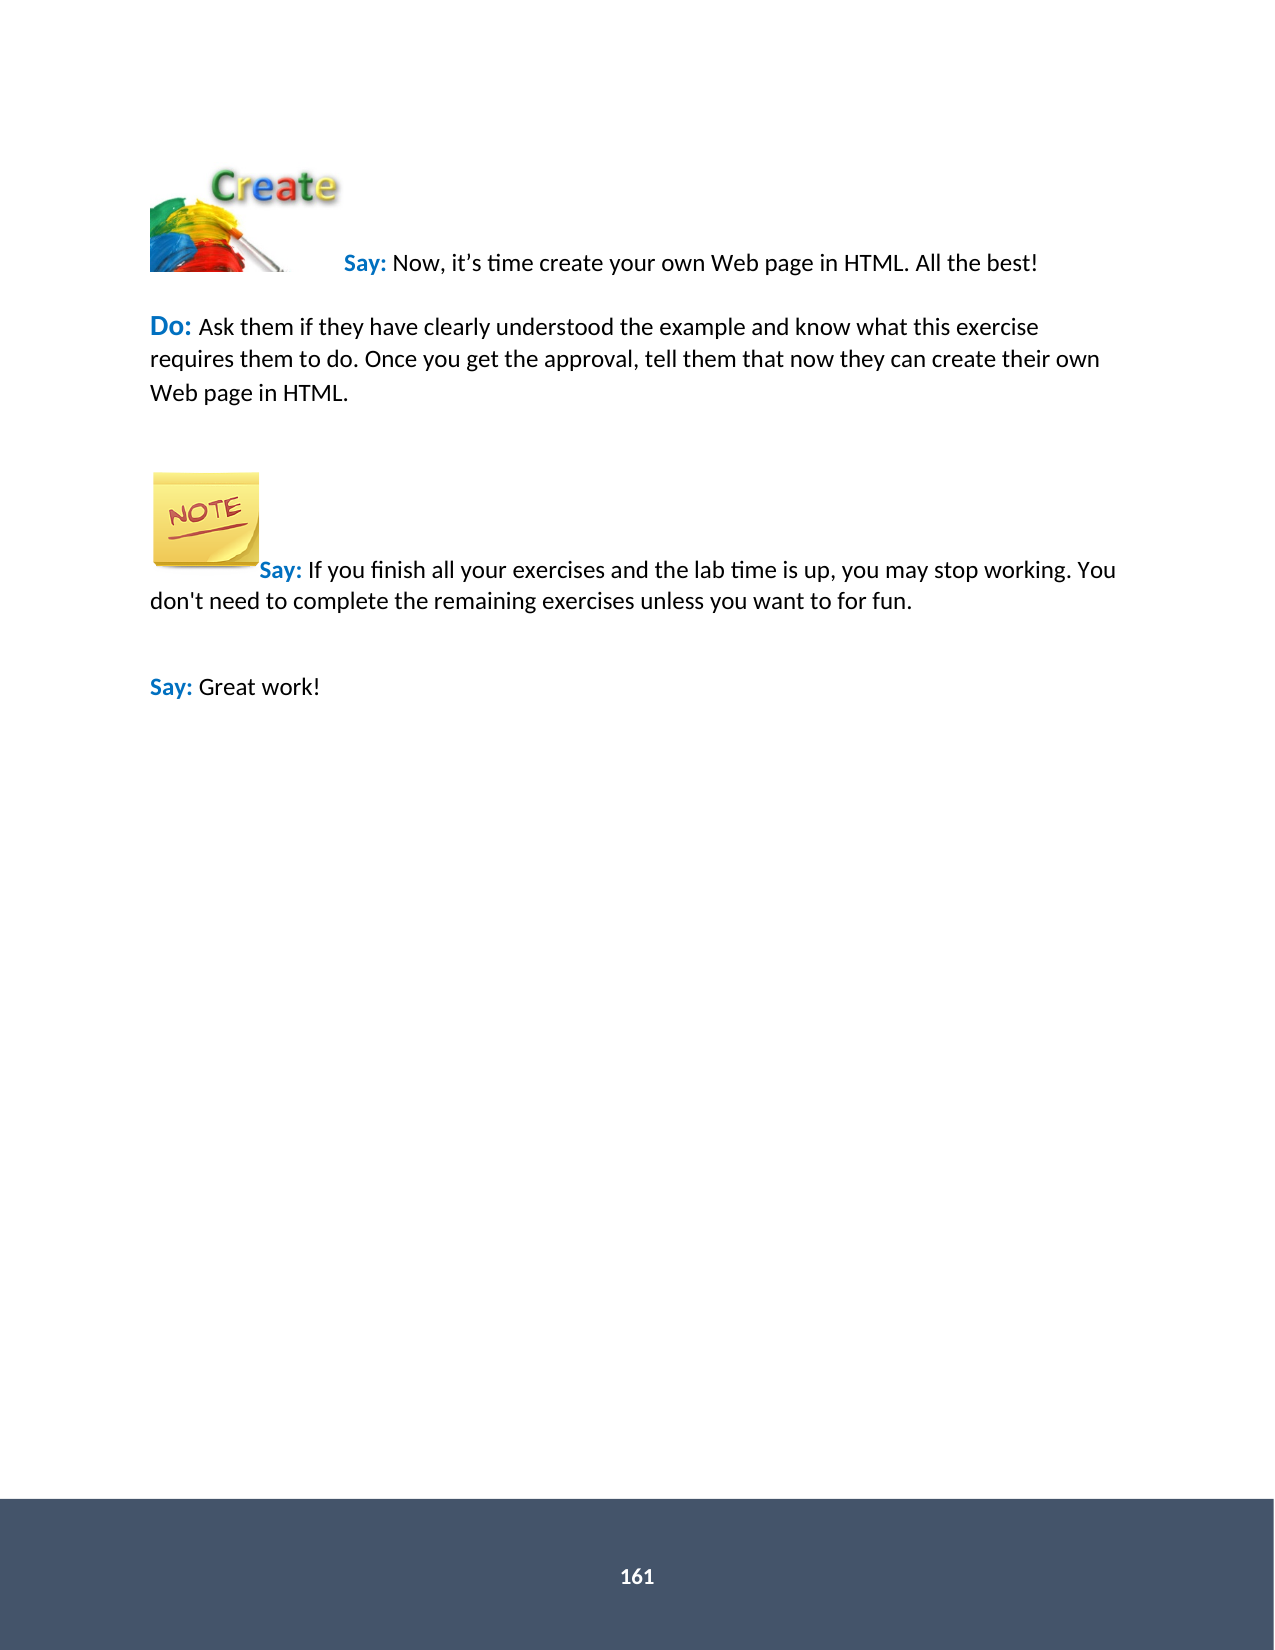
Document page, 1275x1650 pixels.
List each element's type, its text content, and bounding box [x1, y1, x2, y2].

picture [150, 162, 344, 272]
text Say: Now, it’s time create your own Web page in HTML. All the best! [150, 162, 1125, 278]
picture [150, 469, 260, 579]
text Say: If you finish all your exercises and the lab time is up, you may stop working. You don't need to complete the remaining exercises unless you want to for fun. [150, 469, 1125, 616]
text Do: Ask them if they have clearly understood the example and know what this exercise requires them to do. Once you get the approval, tell them that now they can create their own Web page in HTML. [150, 307, 1125, 409]
text Say: Great work! [150, 671, 1125, 702]
